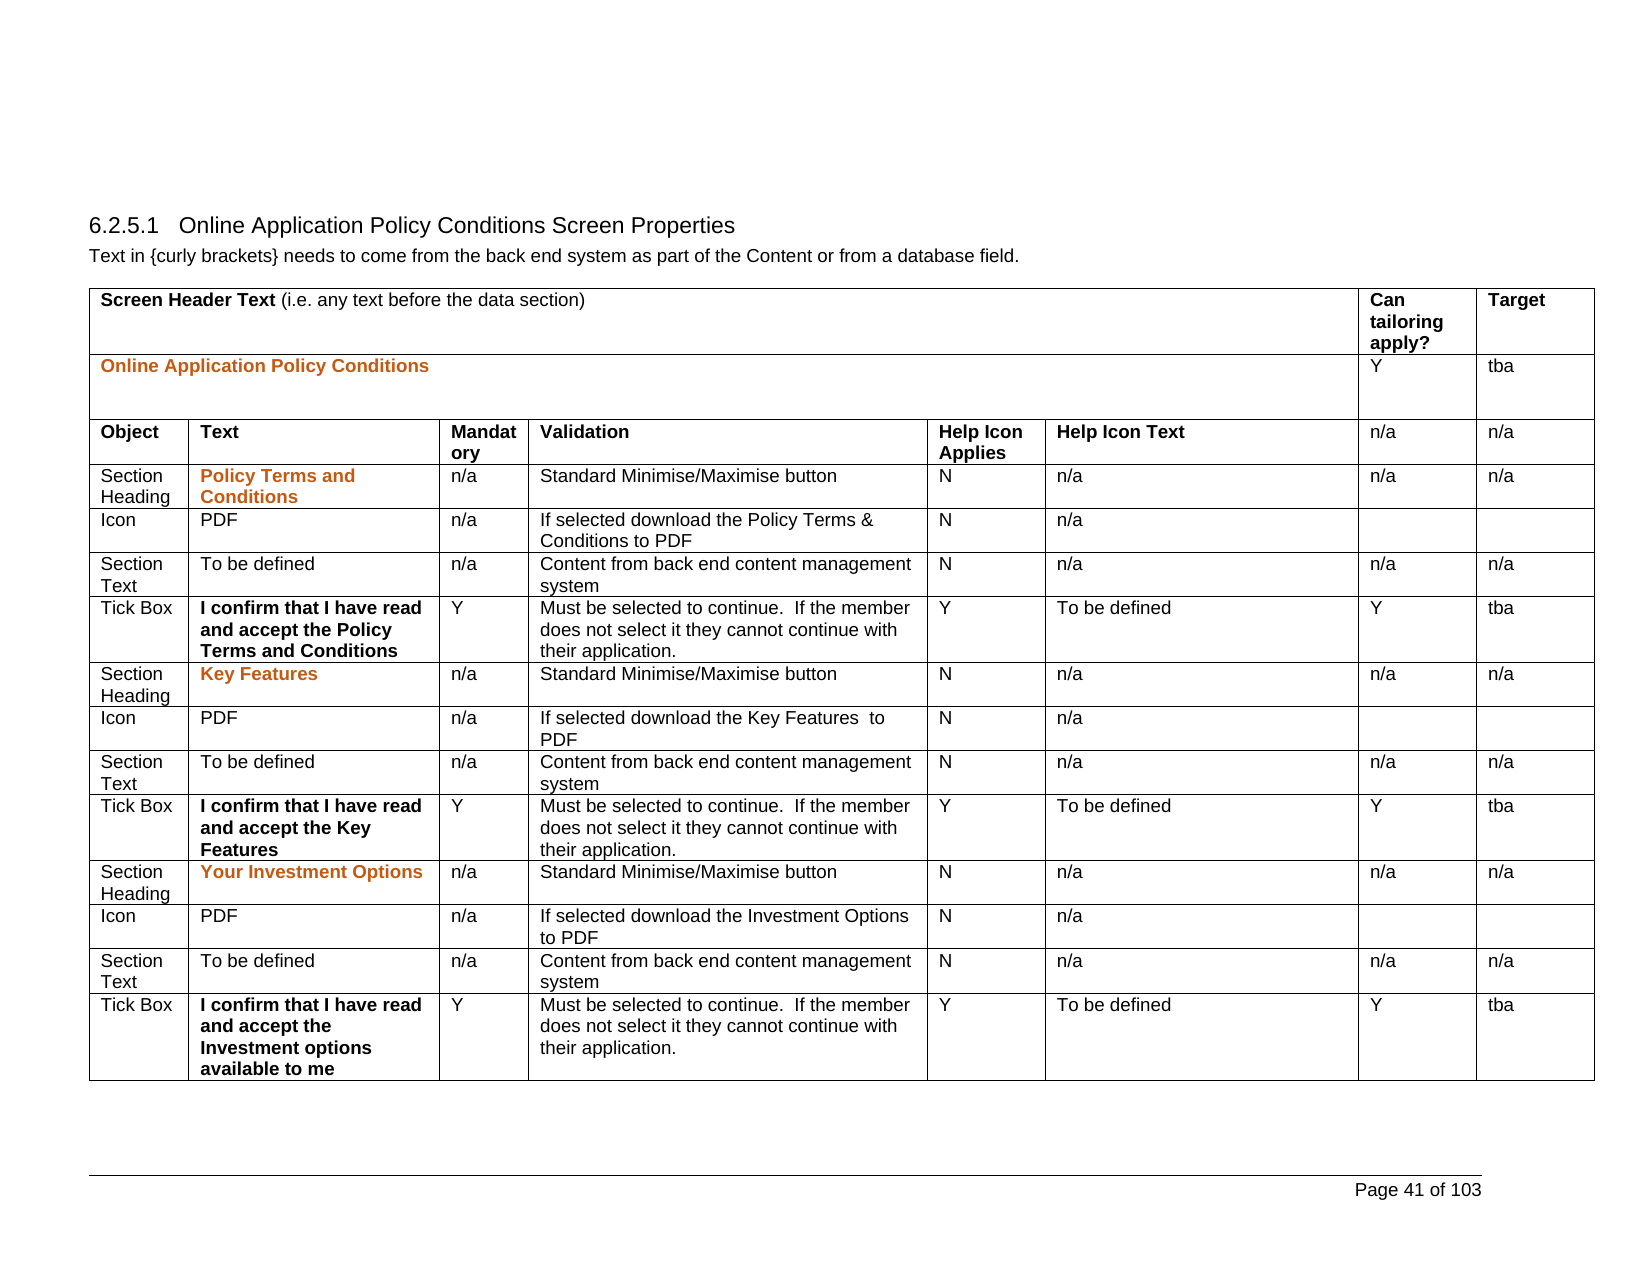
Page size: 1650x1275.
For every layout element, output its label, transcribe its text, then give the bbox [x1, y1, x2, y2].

table_cell Text [189, 420, 439, 463]
table_cell To be defined [1046, 795, 1358, 860]
table_cell Help Icon Applies [928, 420, 1045, 463]
table_cell [1477, 707, 1594, 750]
table_cell Section Text [90, 751, 188, 794]
table_cell Content from back end content management system [529, 949, 927, 992]
table_cell Y [440, 795, 528, 860]
table_cell n/a [1359, 420, 1476, 463]
table_cell n/a [440, 707, 528, 750]
table_cell Must be selected to continue. If the member does not select it they cannot continue with their application. [529, 795, 927, 860]
table_cell N [928, 905, 1045, 948]
table_cell Standard Minimise/Maximise button [529, 861, 927, 904]
table_cell n/a [1359, 751, 1476, 794]
table_cell Y [1359, 795, 1476, 860]
table_cell Y [928, 597, 1045, 662]
subtitle Online Application Policy Conditions Screen Properties [89, 212, 1482, 238]
table_cell PDF [189, 905, 439, 948]
table_cell n/a [1046, 465, 1358, 508]
table_cell n/a [440, 751, 528, 794]
table_cell Y [1359, 597, 1476, 662]
table_cell n/a [1477, 553, 1594, 596]
table_cell n/a [1477, 861, 1594, 904]
table_cell Validation [529, 420, 927, 463]
table_header Can tailoring apply? [1359, 289, 1476, 354]
table_cell Y [1359, 994, 1476, 1080]
table_cell n/a [1046, 663, 1358, 706]
table_cell n/a [1046, 905, 1358, 948]
table_cell n/a [1046, 509, 1358, 552]
table_cell N [928, 465, 1045, 508]
table_cell [1359, 905, 1476, 948]
table_cell n/a [1477, 751, 1594, 794]
table_cell Tick Box [90, 597, 188, 662]
text Text in {curly brackets} needs to come from the back end system as part of the Content or from a database field. [89, 245, 1482, 266]
table_cell To be defined [189, 949, 439, 992]
table_cell n/a [440, 663, 528, 706]
table_cell I confirm that I have read and accept the Key Features [189, 795, 439, 860]
table_cell n/a [440, 905, 528, 948]
table_cell n/a [440, 861, 528, 904]
table_cell Icon [90, 707, 188, 750]
table_cell n/a [1046, 553, 1358, 596]
table_cell [1477, 905, 1594, 948]
table_cell [1359, 707, 1476, 750]
table_cell I confirm that I have read and accept the Investment options available to me [189, 994, 439, 1080]
table_cell N [928, 663, 1045, 706]
table_cell n/a [440, 553, 528, 596]
table_cell Icon [90, 509, 188, 552]
table_cell Y [1359, 355, 1476, 419]
table_cell n/a [1359, 465, 1476, 508]
table_cell n/a [440, 949, 528, 992]
table_cell n/a [1477, 663, 1594, 706]
table_cell Section Heading [90, 465, 188, 508]
table_cell To be defined [189, 751, 439, 794]
table_cell Y [440, 994, 528, 1080]
table_cell PDF [189, 509, 439, 552]
table_header Target [1477, 289, 1594, 354]
table_cell n/a [440, 465, 528, 508]
table_cell Your Investment Options [189, 861, 439, 904]
table_cell tba [1477, 994, 1594, 1080]
table_cell PDF [189, 707, 439, 750]
table_cell n/a [440, 509, 528, 552]
table_cell Tick Box [90, 994, 188, 1080]
table_cell n/a [1046, 861, 1358, 904]
table_cell If selected download the Investment Options to PDF [529, 905, 927, 948]
table_cell Content from back end content management system [529, 751, 927, 794]
table_cell tba [1477, 355, 1594, 419]
table_cell n/a [1477, 949, 1594, 992]
table_cell [1477, 509, 1594, 552]
table_cell To be defined [189, 553, 439, 596]
table_cell n/a [1046, 751, 1358, 794]
table_cell N [928, 707, 1045, 750]
table_cell Must be selected to continue. If the member does not select it they cannot continue with their application. [529, 994, 927, 1080]
table_cell I confirm that I have read and accept the Policy Terms and Conditions [189, 597, 439, 662]
table_cell Standard Minimise/Maximise button [529, 663, 927, 706]
table_cell n/a [1477, 420, 1594, 463]
table_cell tba [1477, 597, 1594, 662]
table_cell tba [1477, 795, 1594, 860]
table_cell N [928, 861, 1045, 904]
table_cell Tick Box [90, 795, 188, 860]
table_cell Section Heading [90, 663, 188, 706]
table_cell Key Features [189, 663, 439, 706]
table_cell N [928, 949, 1045, 992]
table_cell n/a [1359, 663, 1476, 706]
table_header Screen Header Text (i.e. any text before the data section) [90, 289, 1358, 354]
table_cell Y [928, 795, 1045, 860]
table_cell N [928, 509, 1045, 552]
table_cell Y [440, 597, 528, 662]
table_cell n/a [1046, 707, 1358, 750]
table_cell Icon [90, 905, 188, 948]
table_cell N [928, 553, 1045, 596]
table_cell Section Text [90, 553, 188, 596]
table_cell Section Heading [90, 861, 188, 904]
table_cell Section Text [90, 949, 188, 992]
table_cell If selected download the Policy Terms & Conditions to PDF [529, 509, 927, 552]
table_cell Standard Minimise/Maximise button [529, 465, 927, 508]
table_cell n/a [1359, 553, 1476, 596]
table_cell n/a [1477, 465, 1594, 508]
table_cell N [928, 751, 1045, 794]
table_cell To be defined [1046, 994, 1358, 1080]
table_cell Mandatory [440, 420, 528, 463]
table_cell n/a [1046, 949, 1358, 992]
table_cell To be defined [1046, 597, 1358, 662]
table_cell Policy Terms and Conditions [189, 465, 439, 508]
table_cell If selected download the Key Features to PDF [529, 707, 927, 750]
table_cell Must be selected to continue. If the member does not select it they cannot continue with their application. [529, 597, 927, 662]
table_cell [1359, 509, 1476, 552]
table_cell n/a [1359, 861, 1476, 904]
table_cell n/a [1359, 949, 1476, 992]
table_cell Online Application Policy Conditions [90, 355, 1358, 419]
table_cell Help Icon Text [1046, 420, 1358, 463]
table_cell Object [90, 420, 188, 463]
table_cell Content from back end content management system [529, 553, 927, 596]
table_cell Y [928, 994, 1045, 1080]
